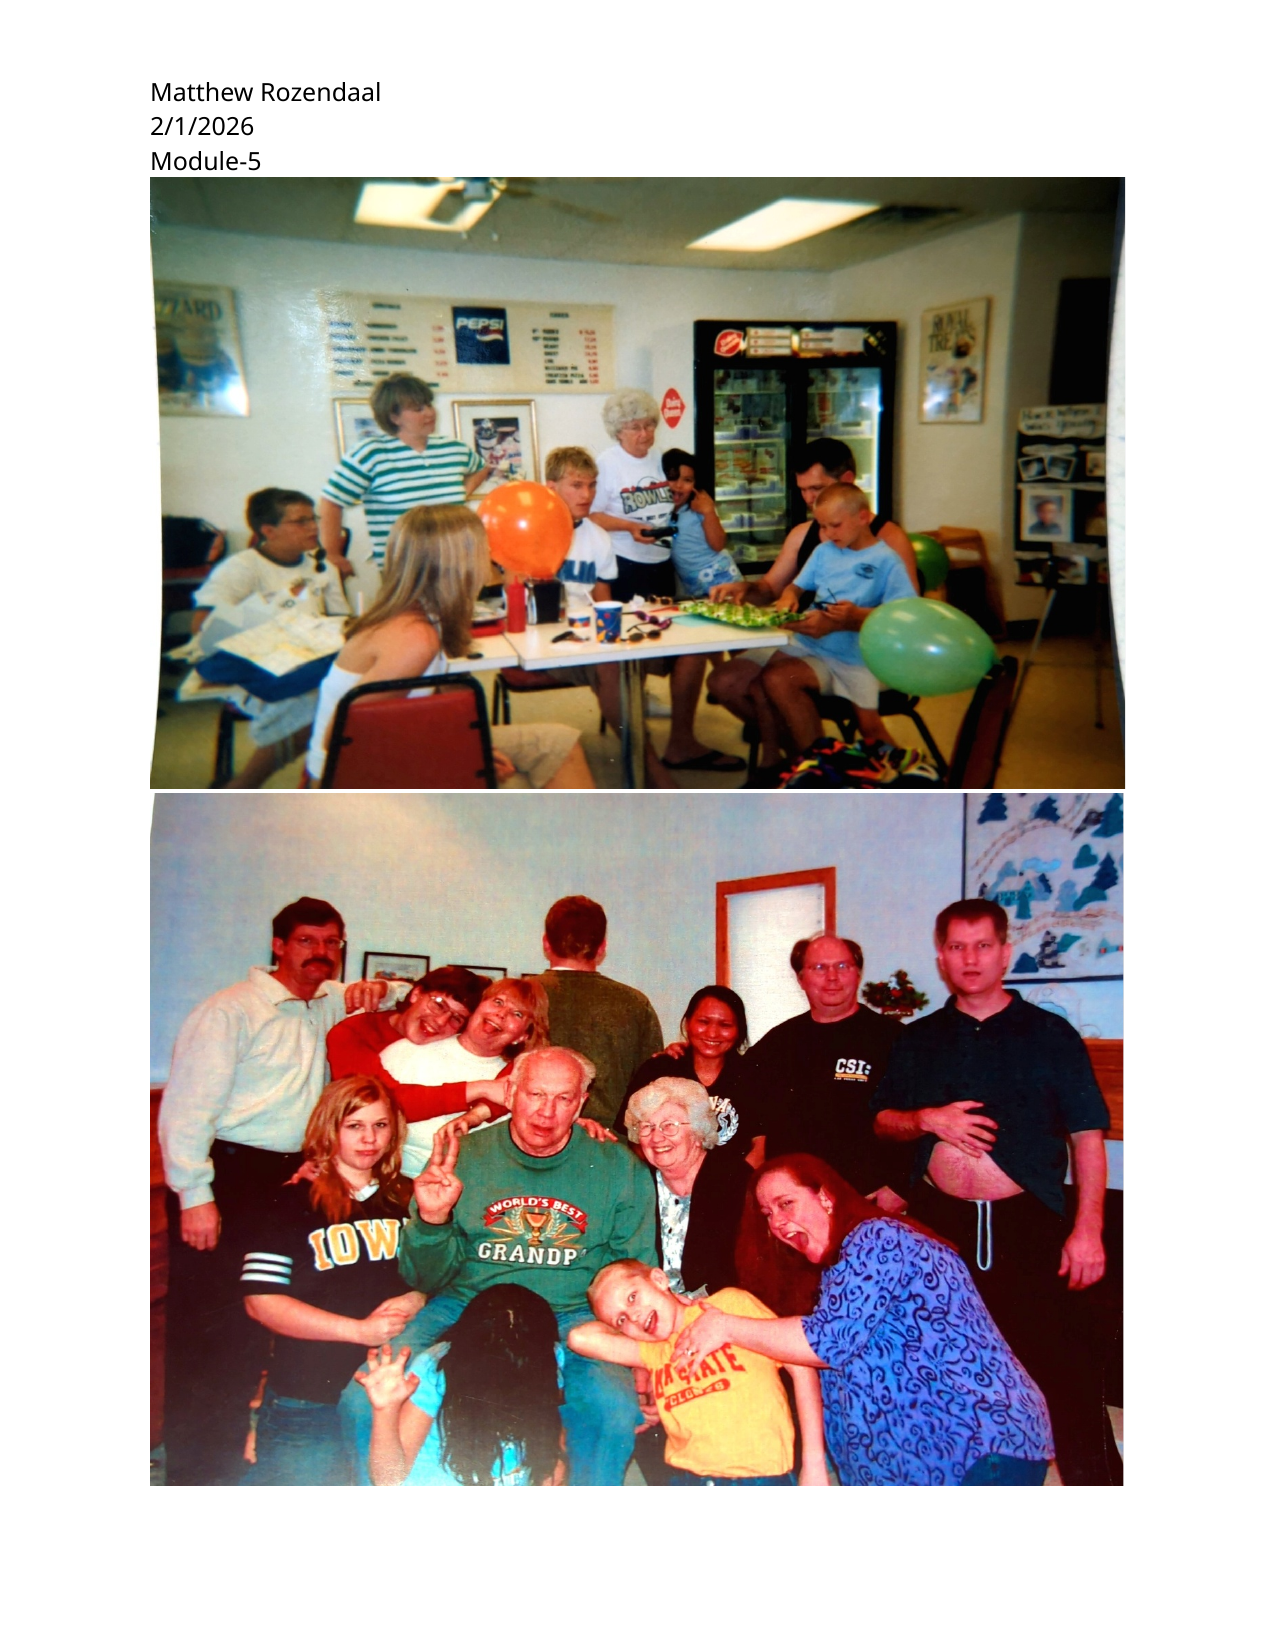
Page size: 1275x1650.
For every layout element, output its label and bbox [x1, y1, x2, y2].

picture [150, 793, 1124, 1486]
picture [150, 177, 1125, 789]
